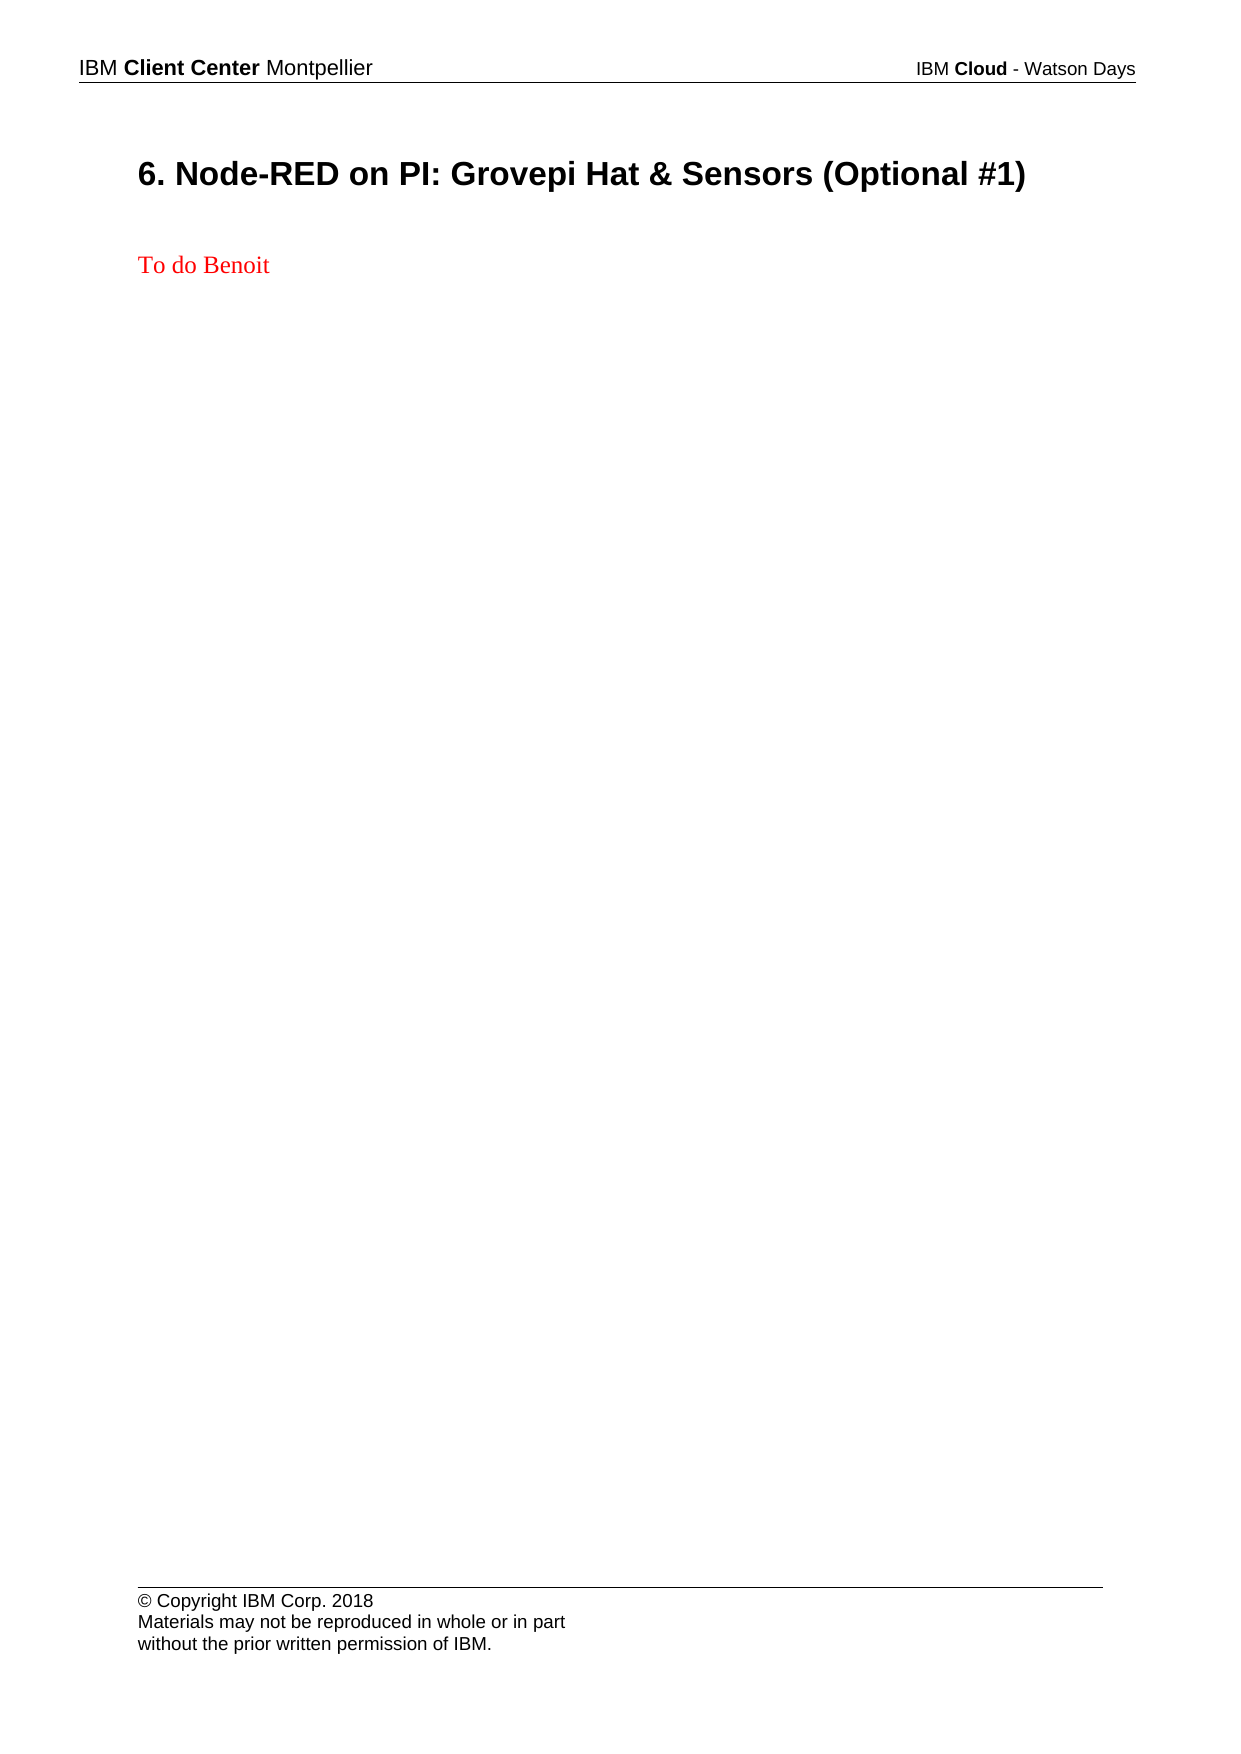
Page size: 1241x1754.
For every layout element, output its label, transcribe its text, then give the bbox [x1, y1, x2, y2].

subtitle Node-RED on PI: Grovepi Hat & Sensors (Optional #1) [138, 154, 1103, 192]
list To do Benoit [138, 250, 1103, 279]
